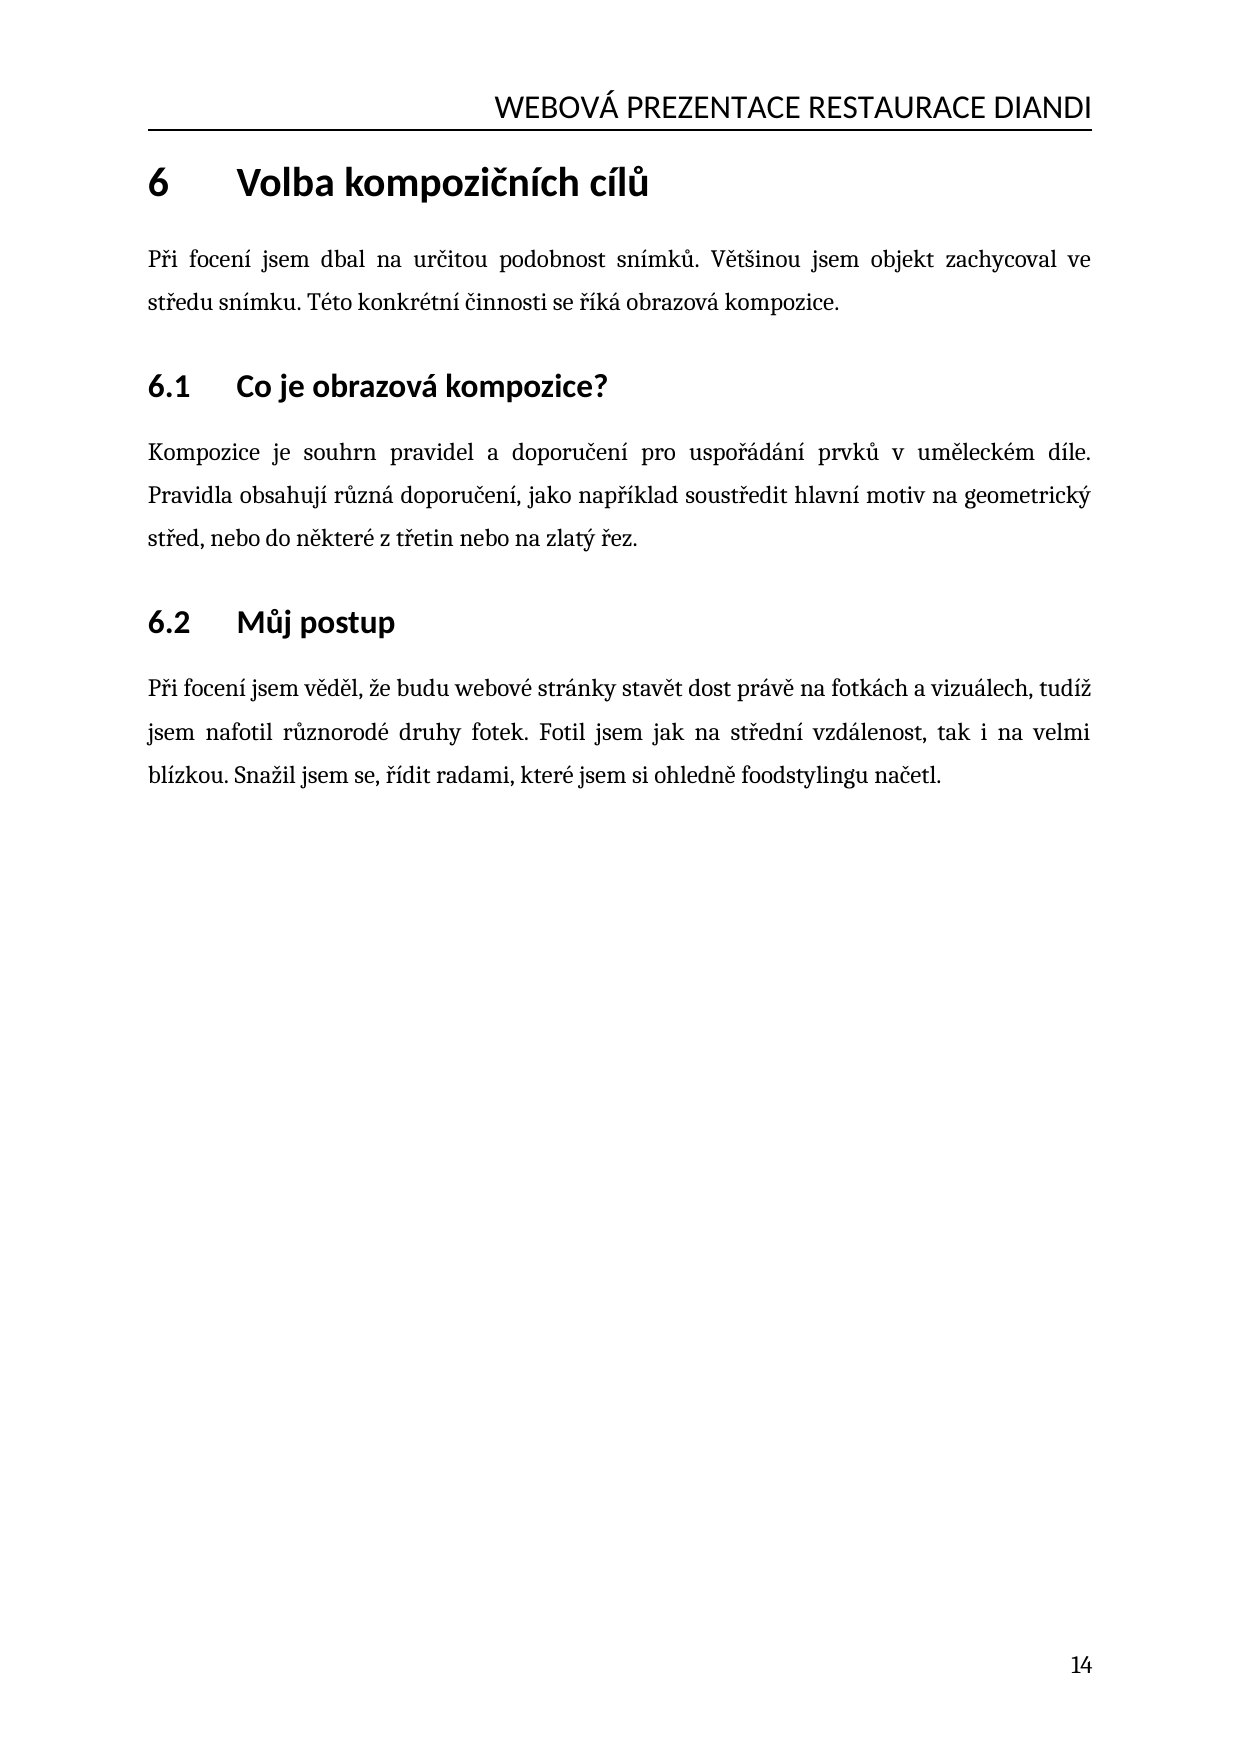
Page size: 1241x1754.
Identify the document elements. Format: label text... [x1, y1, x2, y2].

text Při focení jsem věděl, že budu webové stránky stavět dost právě na fotkách a vizuálech, tudíž jsem nafotil různorodé druhy fotek. Fotil jsem jak na střední vzdálenost, tak i na velmi blízkou. Snažil jsem se, řídit radami, které jsem si ohledně foodstylingu načetl. [148, 674, 1092, 789]
text Volba kompozičních cílů [148, 156, 1092, 207]
text Můj postup [148, 601, 1092, 642]
text Kompozice je souhrn pravidel a doporučení pro uspořádání prvků v uměleckém díle. Pravidla obsahují různá doporučení, jako například soustředit hlavní motiv na geometrický střed, nebo do některé z třetin nebo na zlatý řez. [148, 438, 1092, 553]
text Při focení jsem dbal na určitou podobnost snímků. Většinou jsem objekt zachycoval ve středu snímku. Této konkrétní činnosti se říká obrazová kompozice. [148, 245, 1092, 317]
text Co je obrazová kompozice? [148, 364, 1092, 405]
